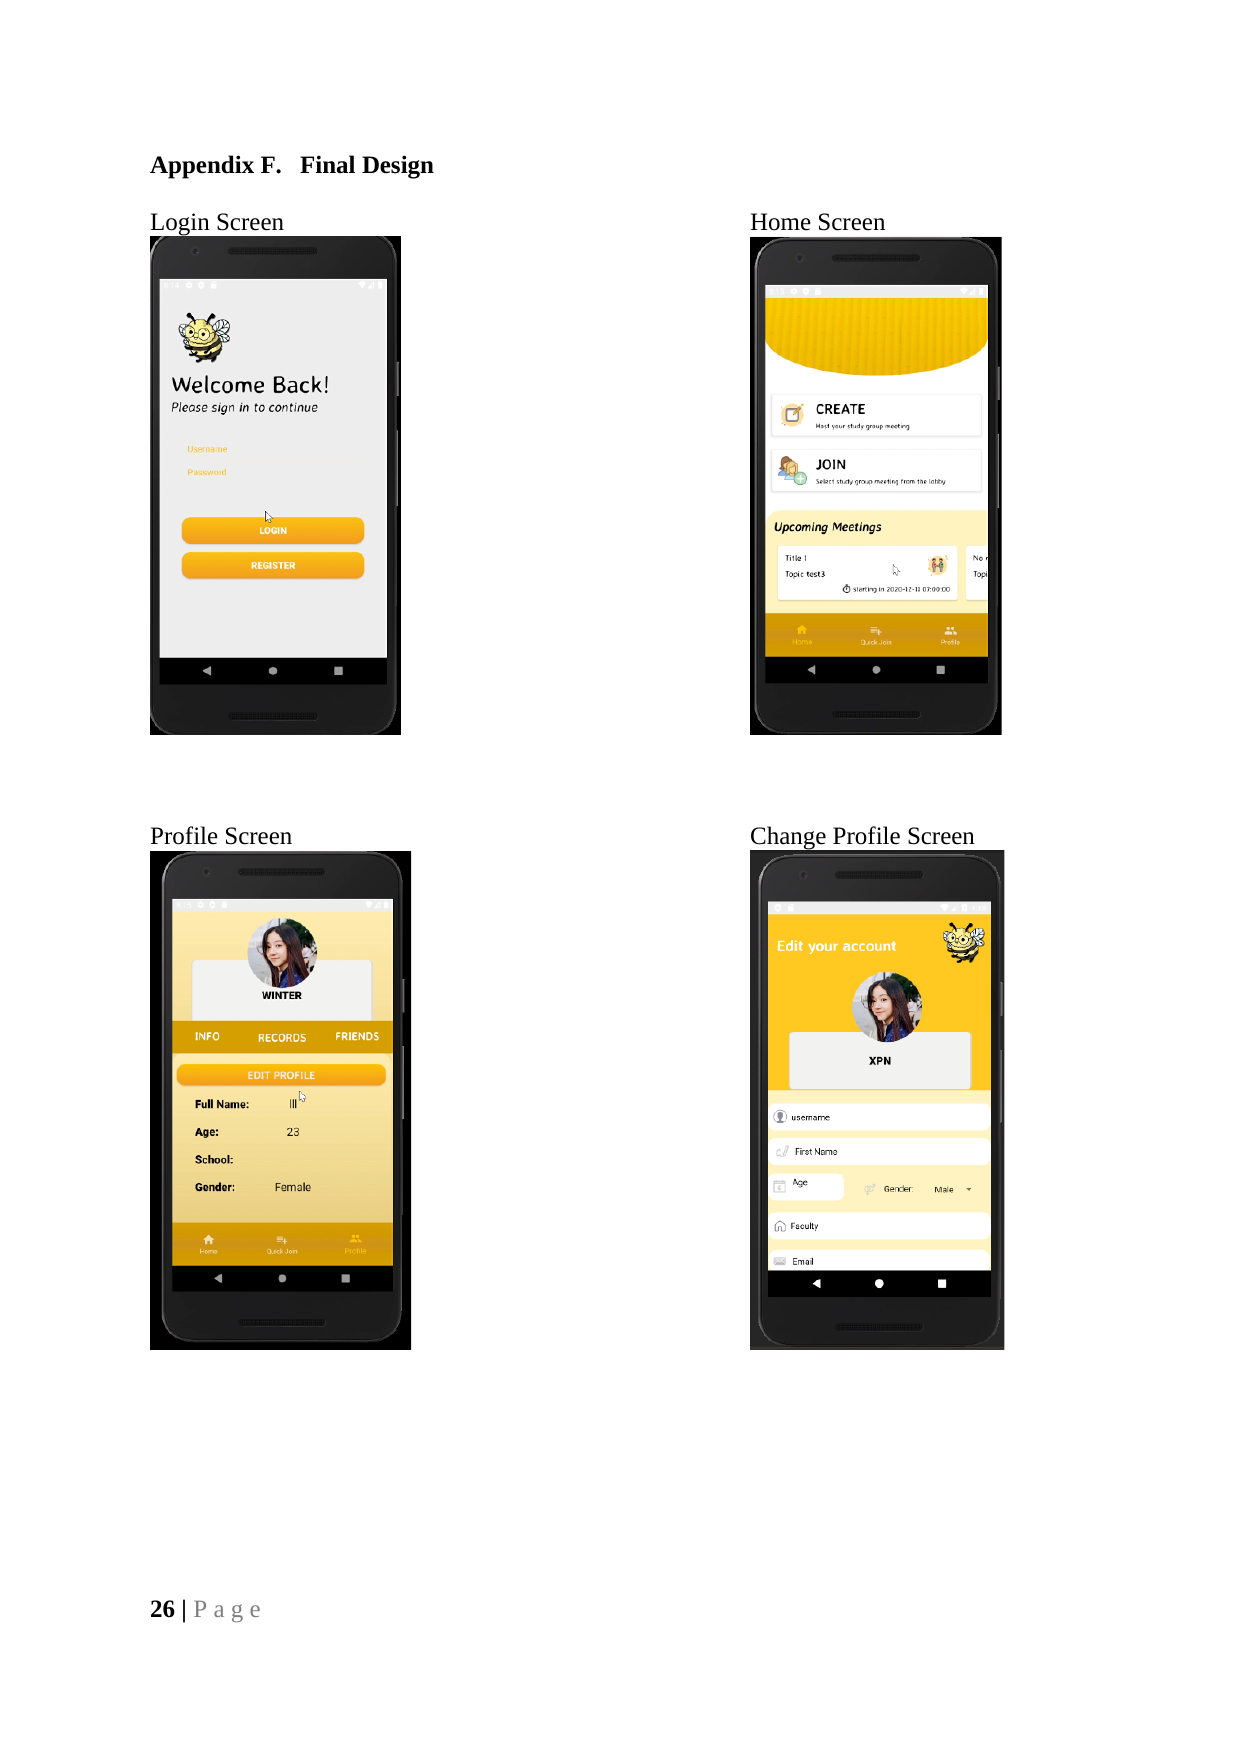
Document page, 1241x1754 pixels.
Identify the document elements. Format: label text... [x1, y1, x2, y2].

subtitle Appendix F. Final Design [150, 150, 1090, 179]
text Login Screen Home Screen [150, 207, 1090, 236]
picture [750, 850, 1005, 1350]
picture [150, 236, 401, 735]
picture [150, 851, 412, 1350]
picture [750, 236, 1002, 735]
text Profile Screen Change Profile Screen [150, 821, 1090, 850]
